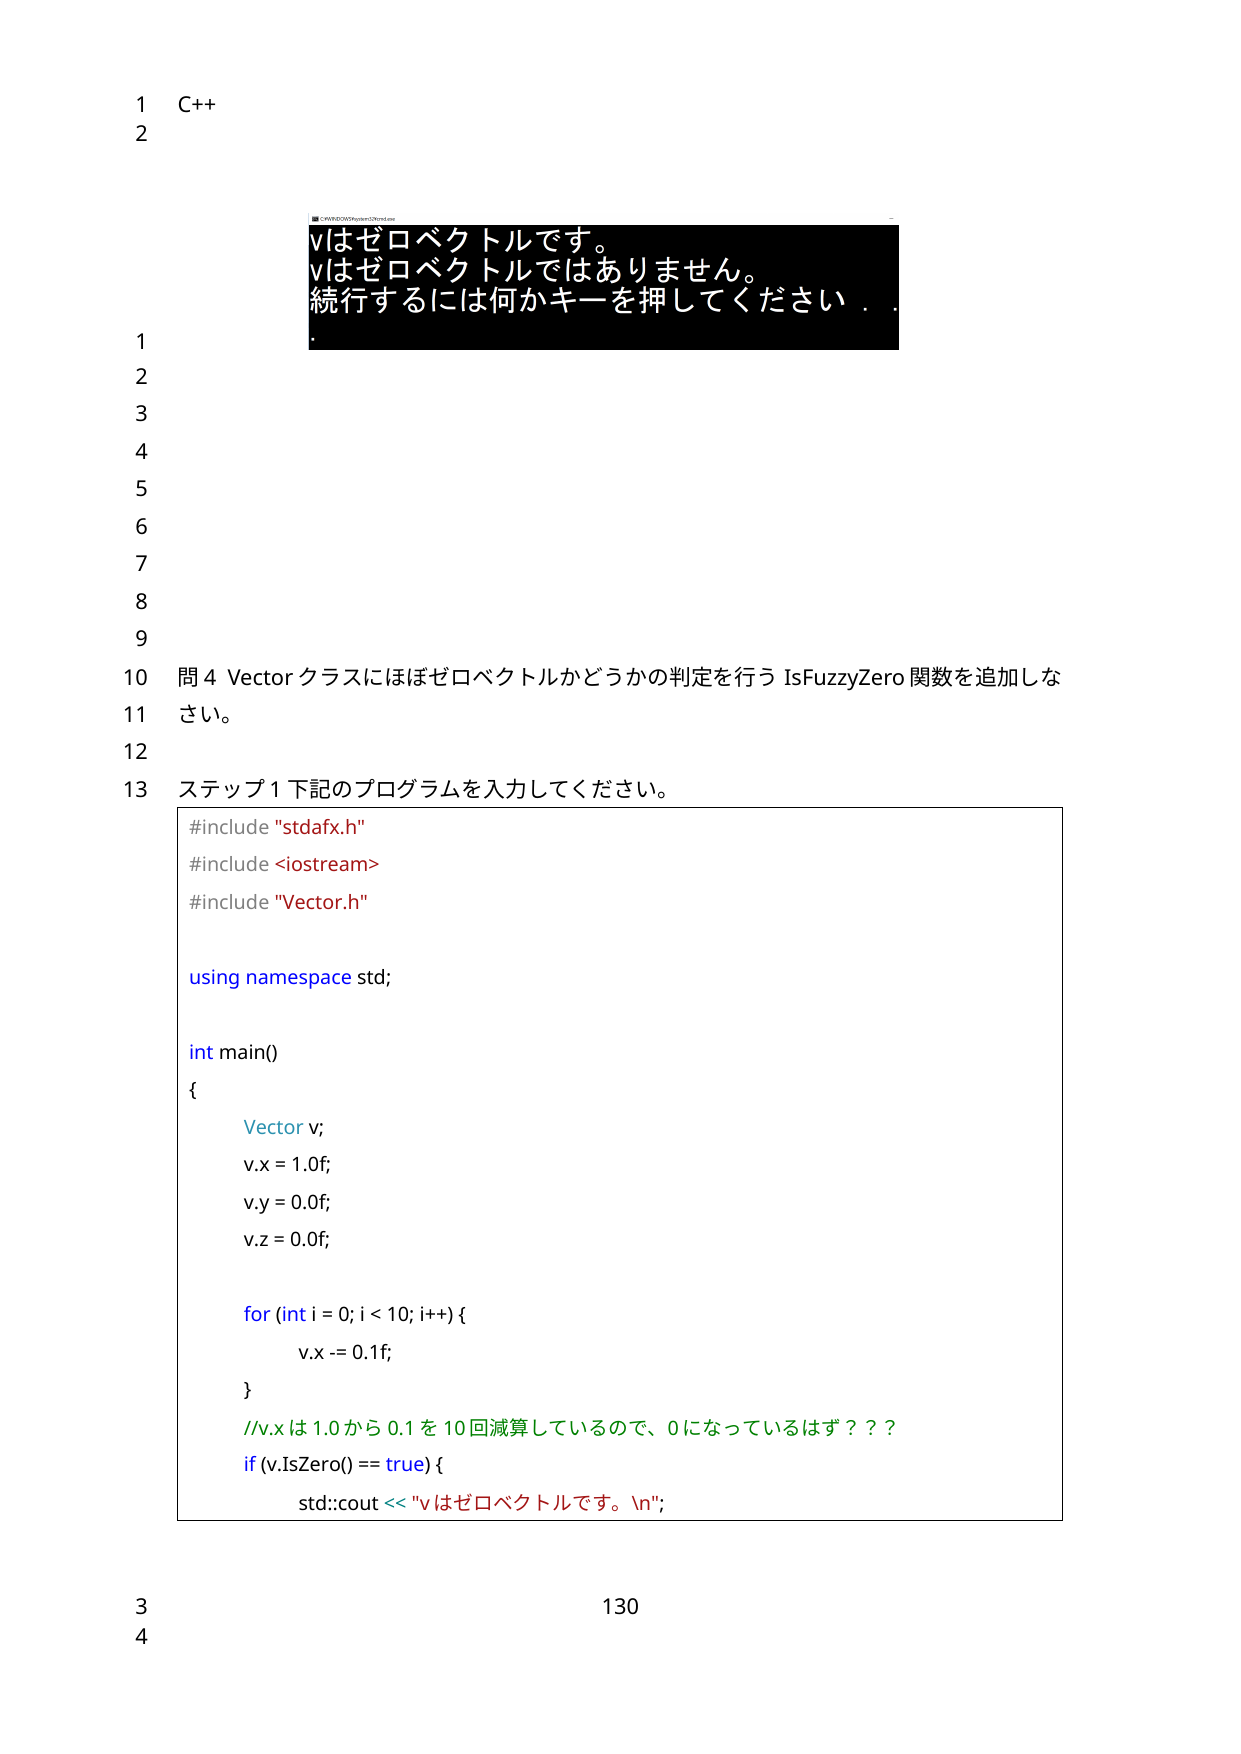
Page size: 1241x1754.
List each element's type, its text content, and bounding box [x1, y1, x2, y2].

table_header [178, 808, 1062, 1520]
picture [308, 213, 899, 350]
text 問4 Vectorクラスにほぼゼロベクトルかどうかの判定を行うIsFuzzyZero関数を追加しなさい。 [177, 657, 1063, 732]
text ステップ1 下記のプログラムを入力してください。 [177, 769, 1063, 807]
